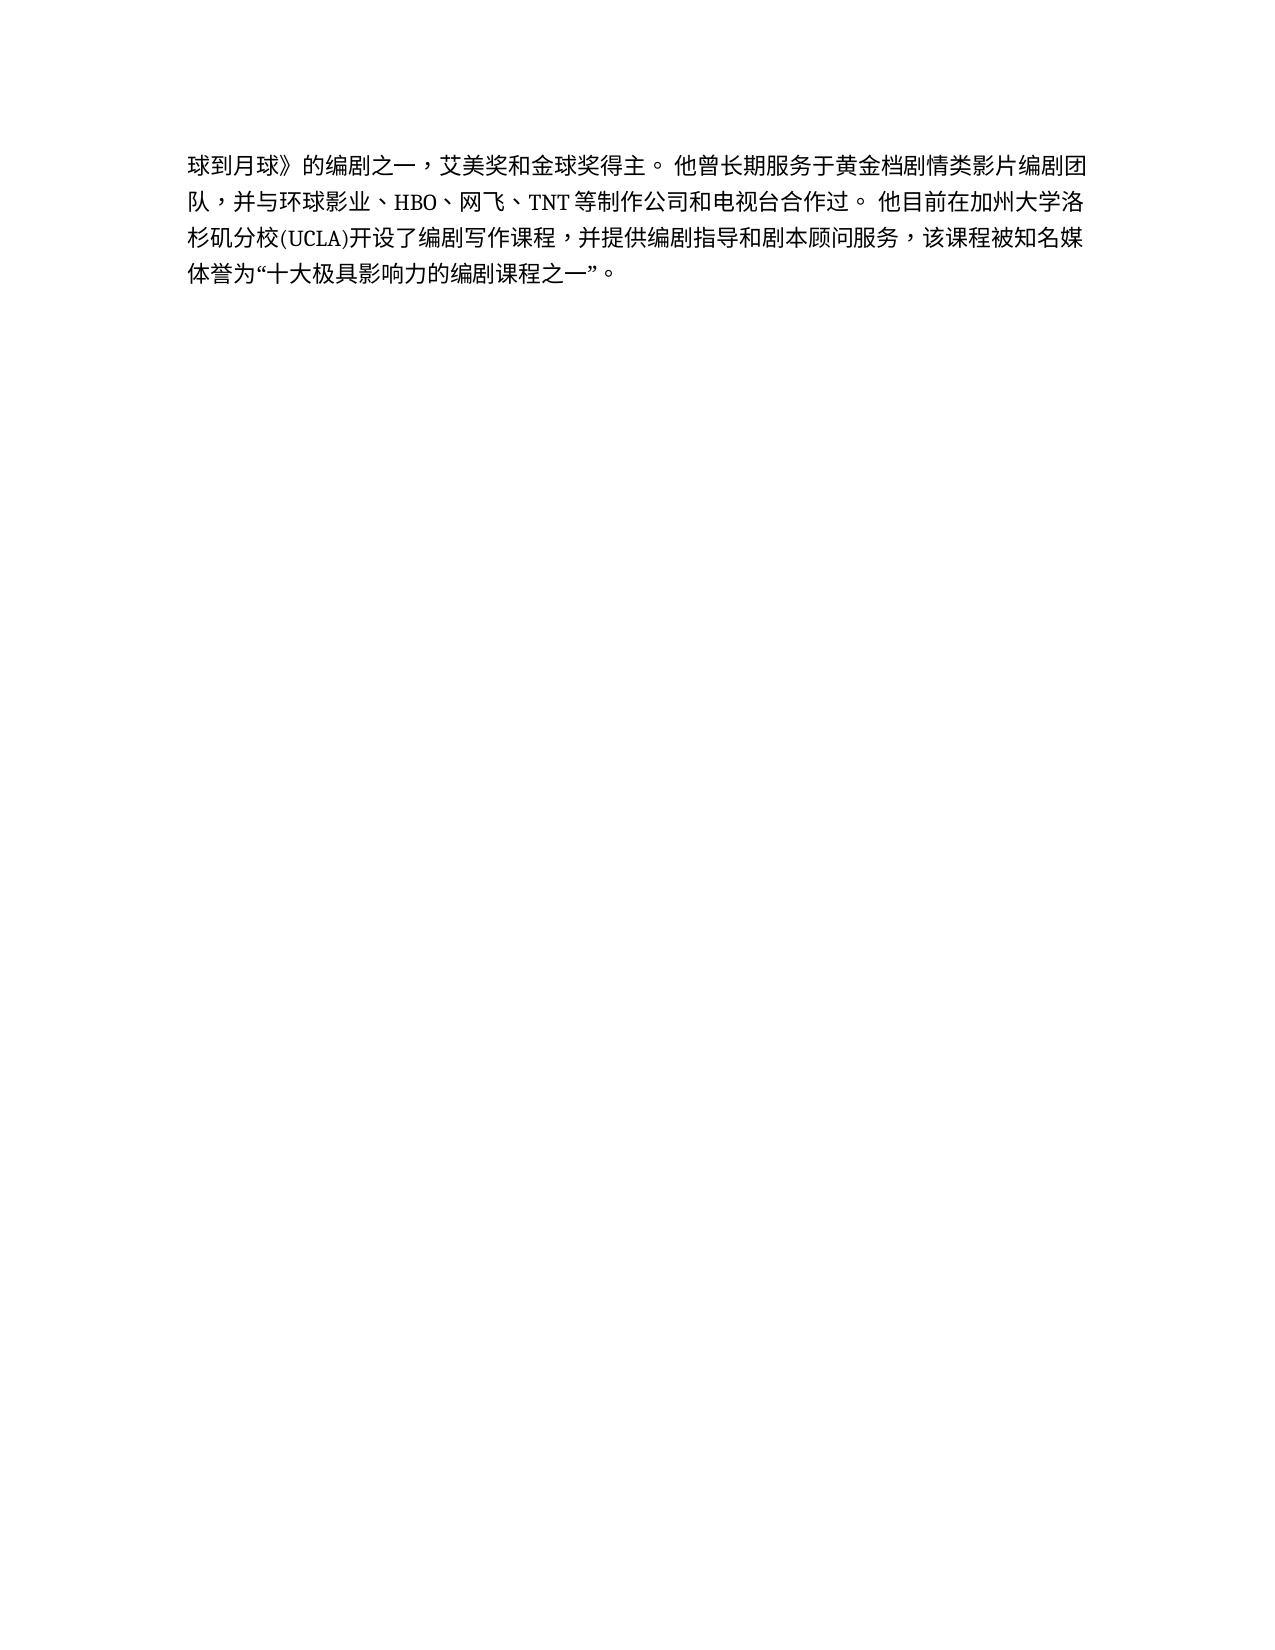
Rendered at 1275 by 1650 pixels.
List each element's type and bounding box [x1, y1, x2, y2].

text [187, 150, 1087, 289]
